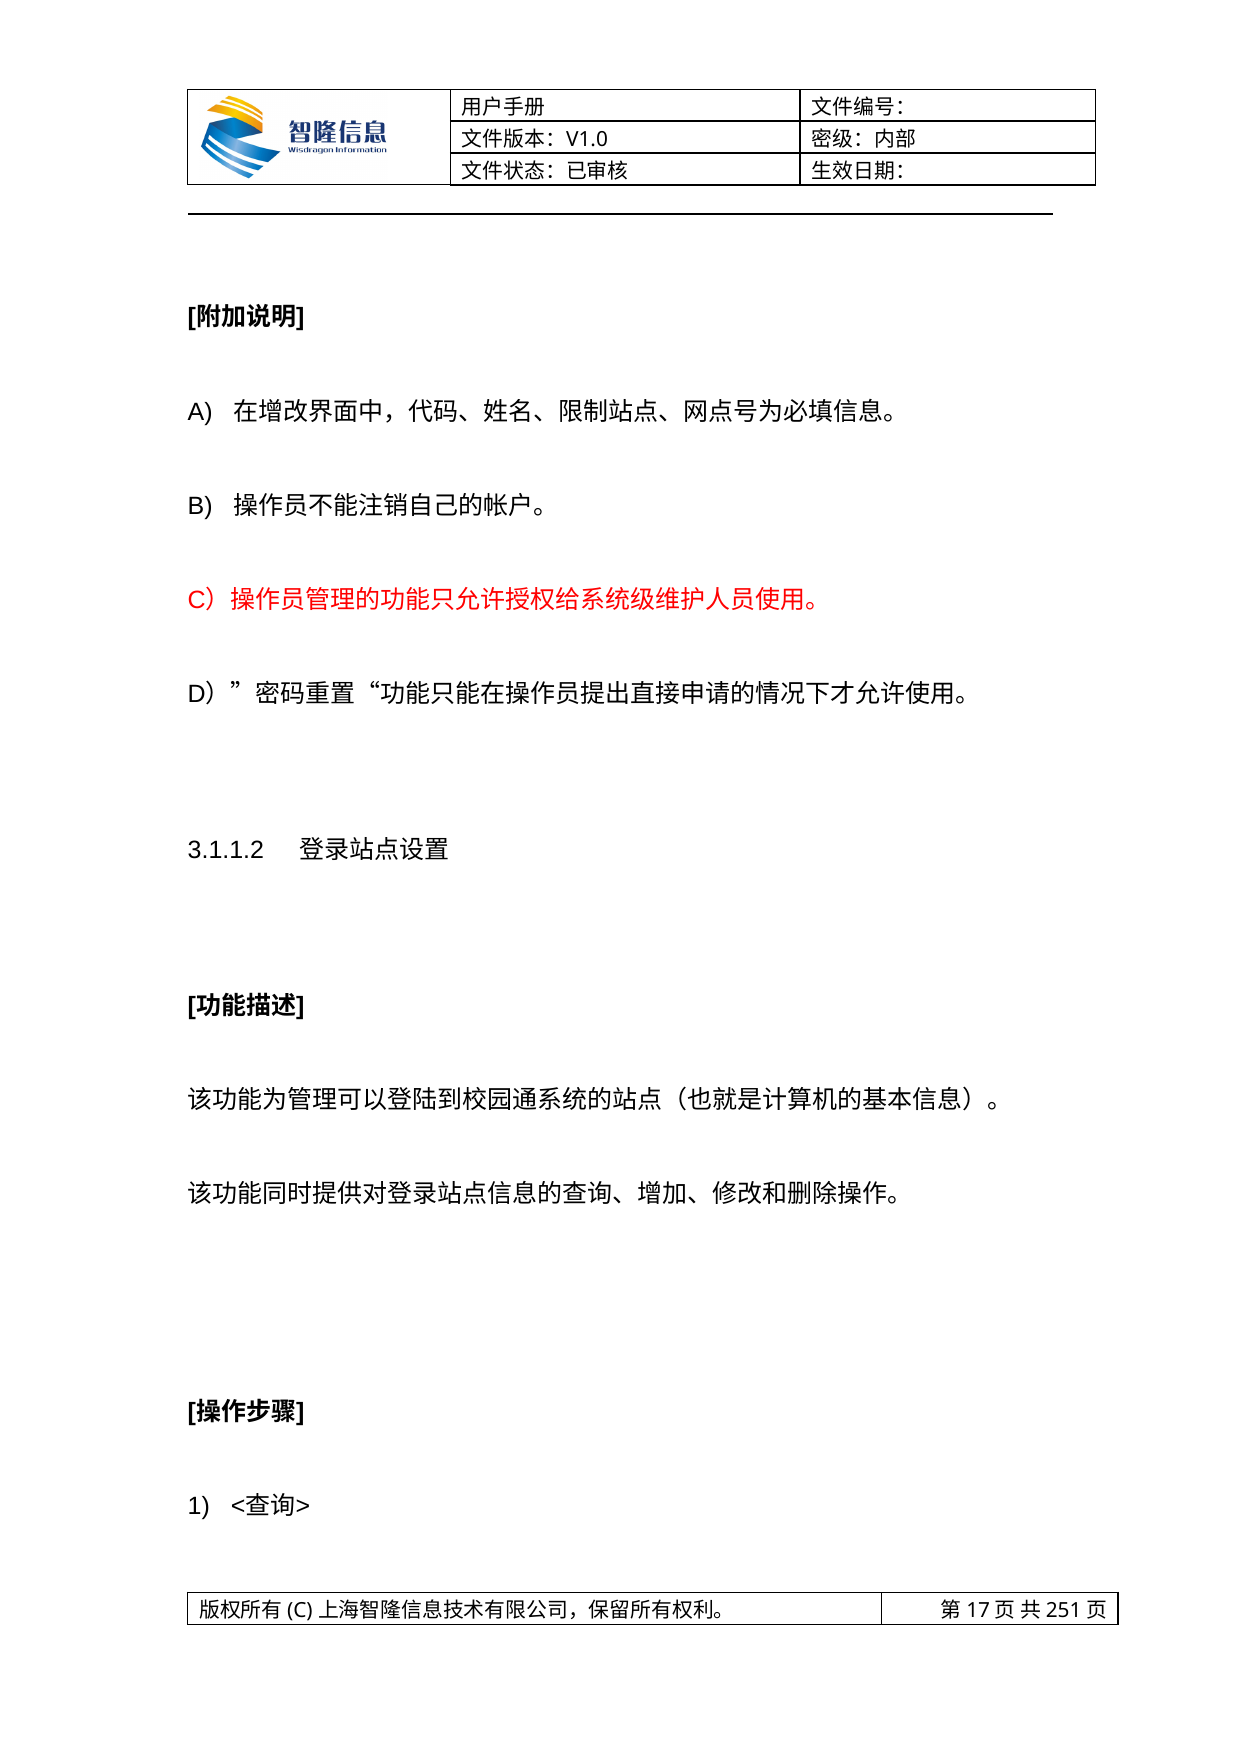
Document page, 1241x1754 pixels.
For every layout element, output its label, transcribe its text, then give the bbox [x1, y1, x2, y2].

text D）”密码重置“功能只能在操作员提出直接申请的情况下才允许使用。 [187, 659, 1053, 724]
picture [198, 91, 388, 183]
text [附加说明] [187, 282, 1053, 347]
text 3.1.1.2 登录站点设置 [187, 815, 1053, 880]
text [操作步骤] [187, 1377, 1053, 1442]
text C）操作员管理的功能只允许授权给系统级维护人员使用。 [187, 565, 1053, 630]
text 该功能为管理可以登陆到校园通系统的站点（也就是计算机的基本信息）。 [187, 1065, 1053, 1130]
text [功能描述] [187, 971, 1053, 1036]
text A) 在增改界面中，代码、姓名、限制站点、网点号为必填信息。 [187, 377, 1053, 442]
text 该功能同时提供对登录站点信息的查询、增加、修改和删除操作。 [187, 1159, 1053, 1224]
text B) 操作员不能注销自己的帐户。 [187, 471, 1053, 536]
text 1) <查询> [187, 1471, 1053, 1536]
